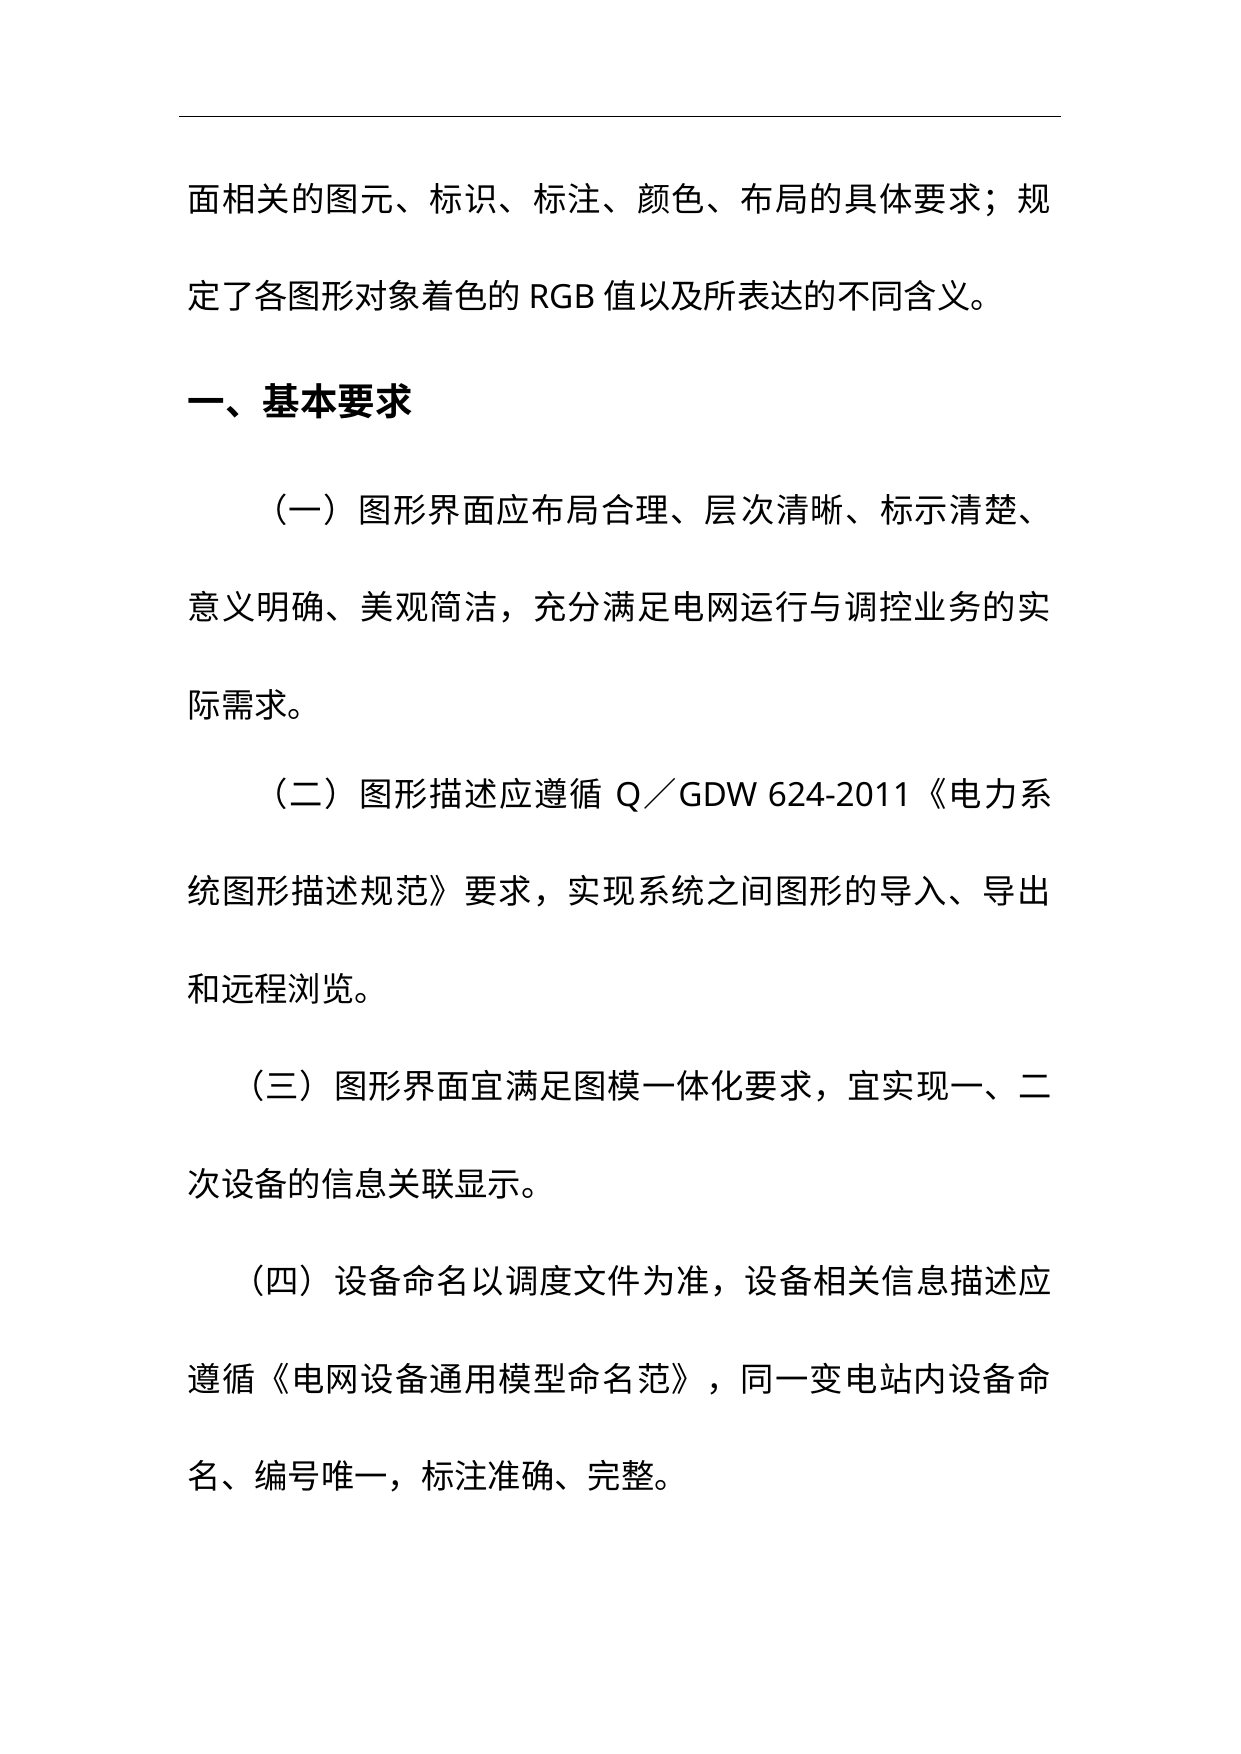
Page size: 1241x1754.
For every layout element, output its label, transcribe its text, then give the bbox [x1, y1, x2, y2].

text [179, 757, 1061, 1509]
subtitle 一、基本要求 [179, 365, 1061, 432]
text （一）图形界面应布局合理、层次清晰、标示清楚、意义明确、美观简洁，充分满足电网运行与调控业务的实际需求。 [179, 473, 1061, 735]
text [179, 162, 1061, 327]
